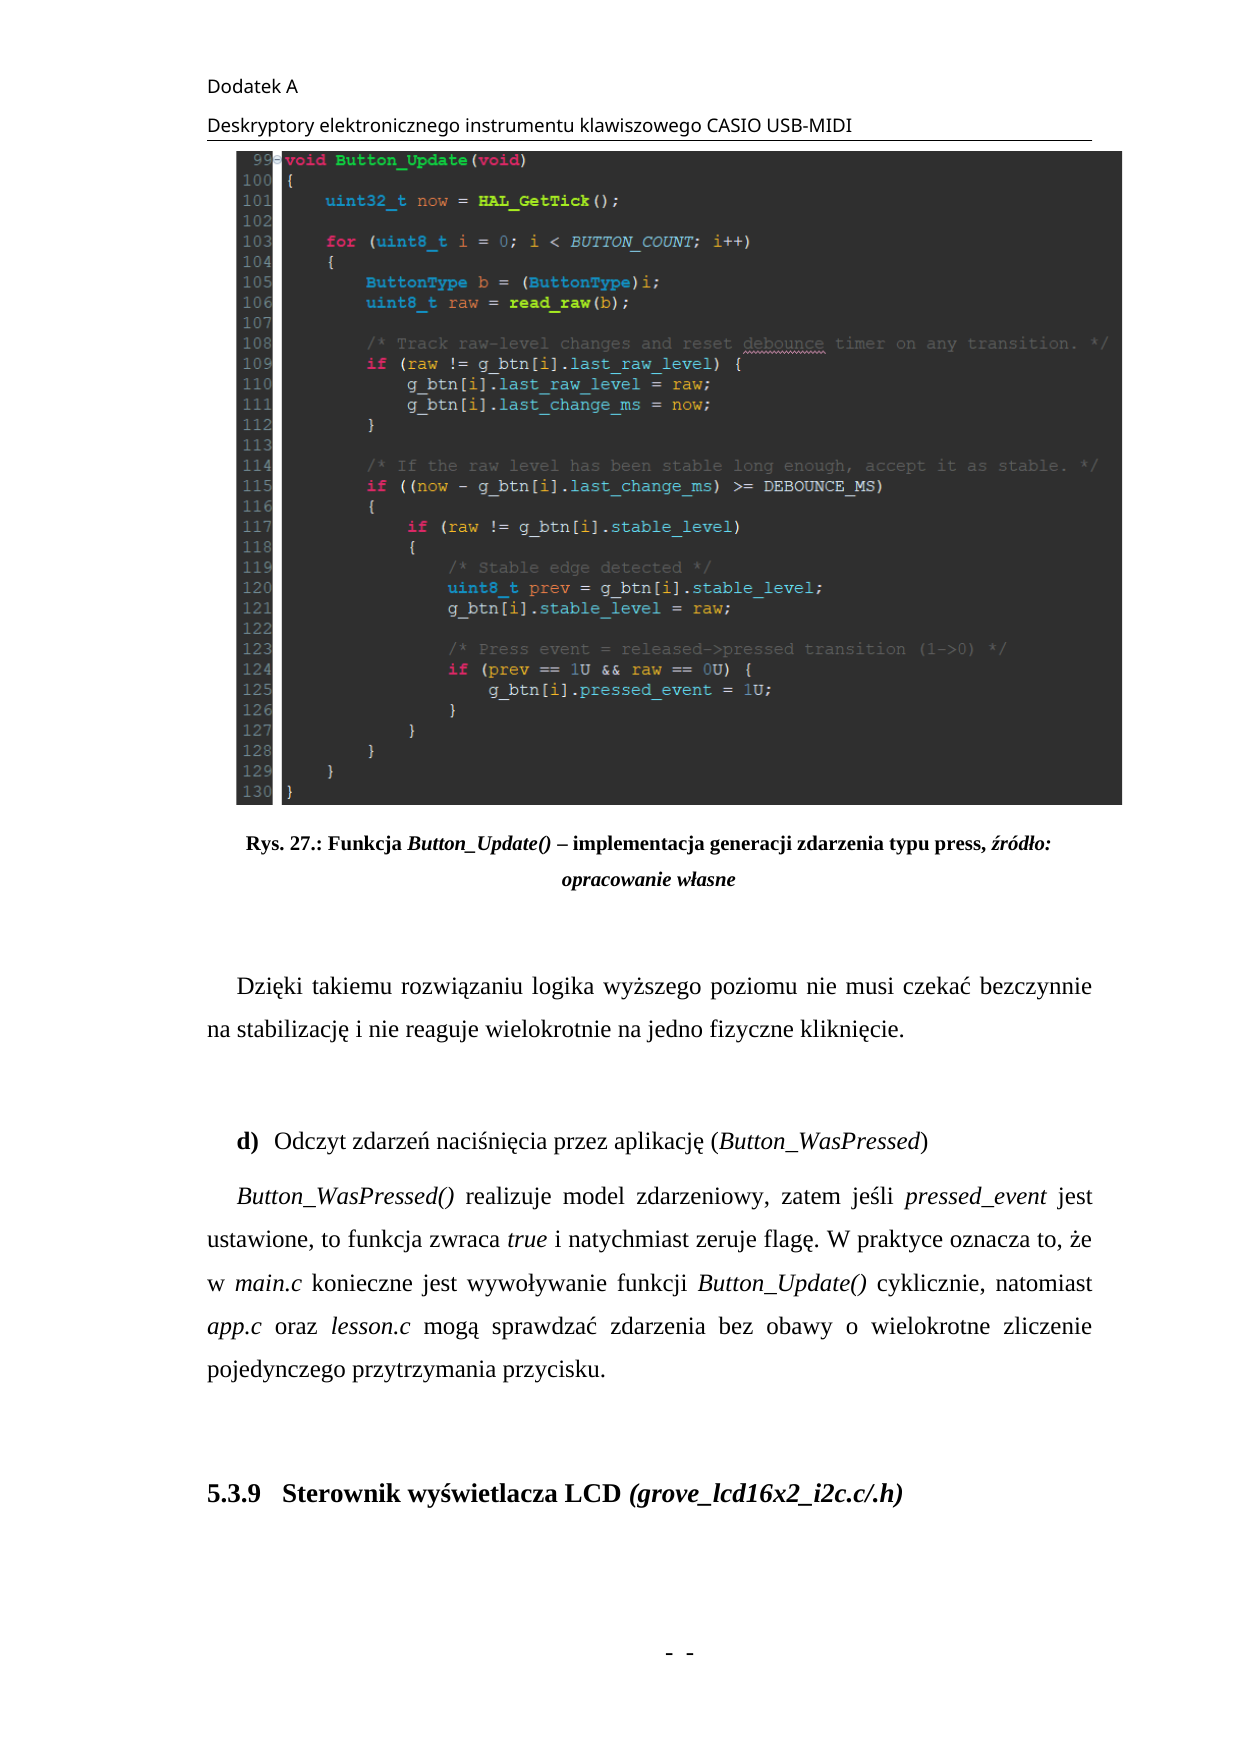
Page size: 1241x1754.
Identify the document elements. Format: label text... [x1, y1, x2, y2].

subtitle Sterownik wyświetlacza LCD (grove_lcd16x2_i2c.c/.h) [207, 1478, 1092, 1509]
text Button_WasPressed() realizuje model zdarzeniowy, zatem jeśli pressed_event jest ustawione, to funkcja zwraca true i natychmiast zeruje flagę. W praktyce oznacza to, że w main.c konieczne jest wywoływanie funkcji Button_Update() cyklicznie, natomiast app.c oraz lesson.c mogą sprawdzać zdarzenia bez obawy o wielokrotne zliczenie pojedynczego przytrzymania przycisku. [207, 1181, 1092, 1383]
text Dzięki takiemu rozwiązaniu logika wyższego poziomu nie musi czekać bezczynnie na stabilizację i nie reaguje wielokrotnie na jedno fizyczne kliknięcie. [207, 971, 1092, 1043]
text Rys. 27.: Funkcja Button_Update() – implementacja generacji zdarzenia typu press, źródło: opracowanie własne [207, 831, 1092, 891]
list Odczyt zdarzeń naciśnięcia przez aplikację (Button_WasPressed) [236, 1126, 1092, 1154]
picture [236, 151, 1123, 805]
